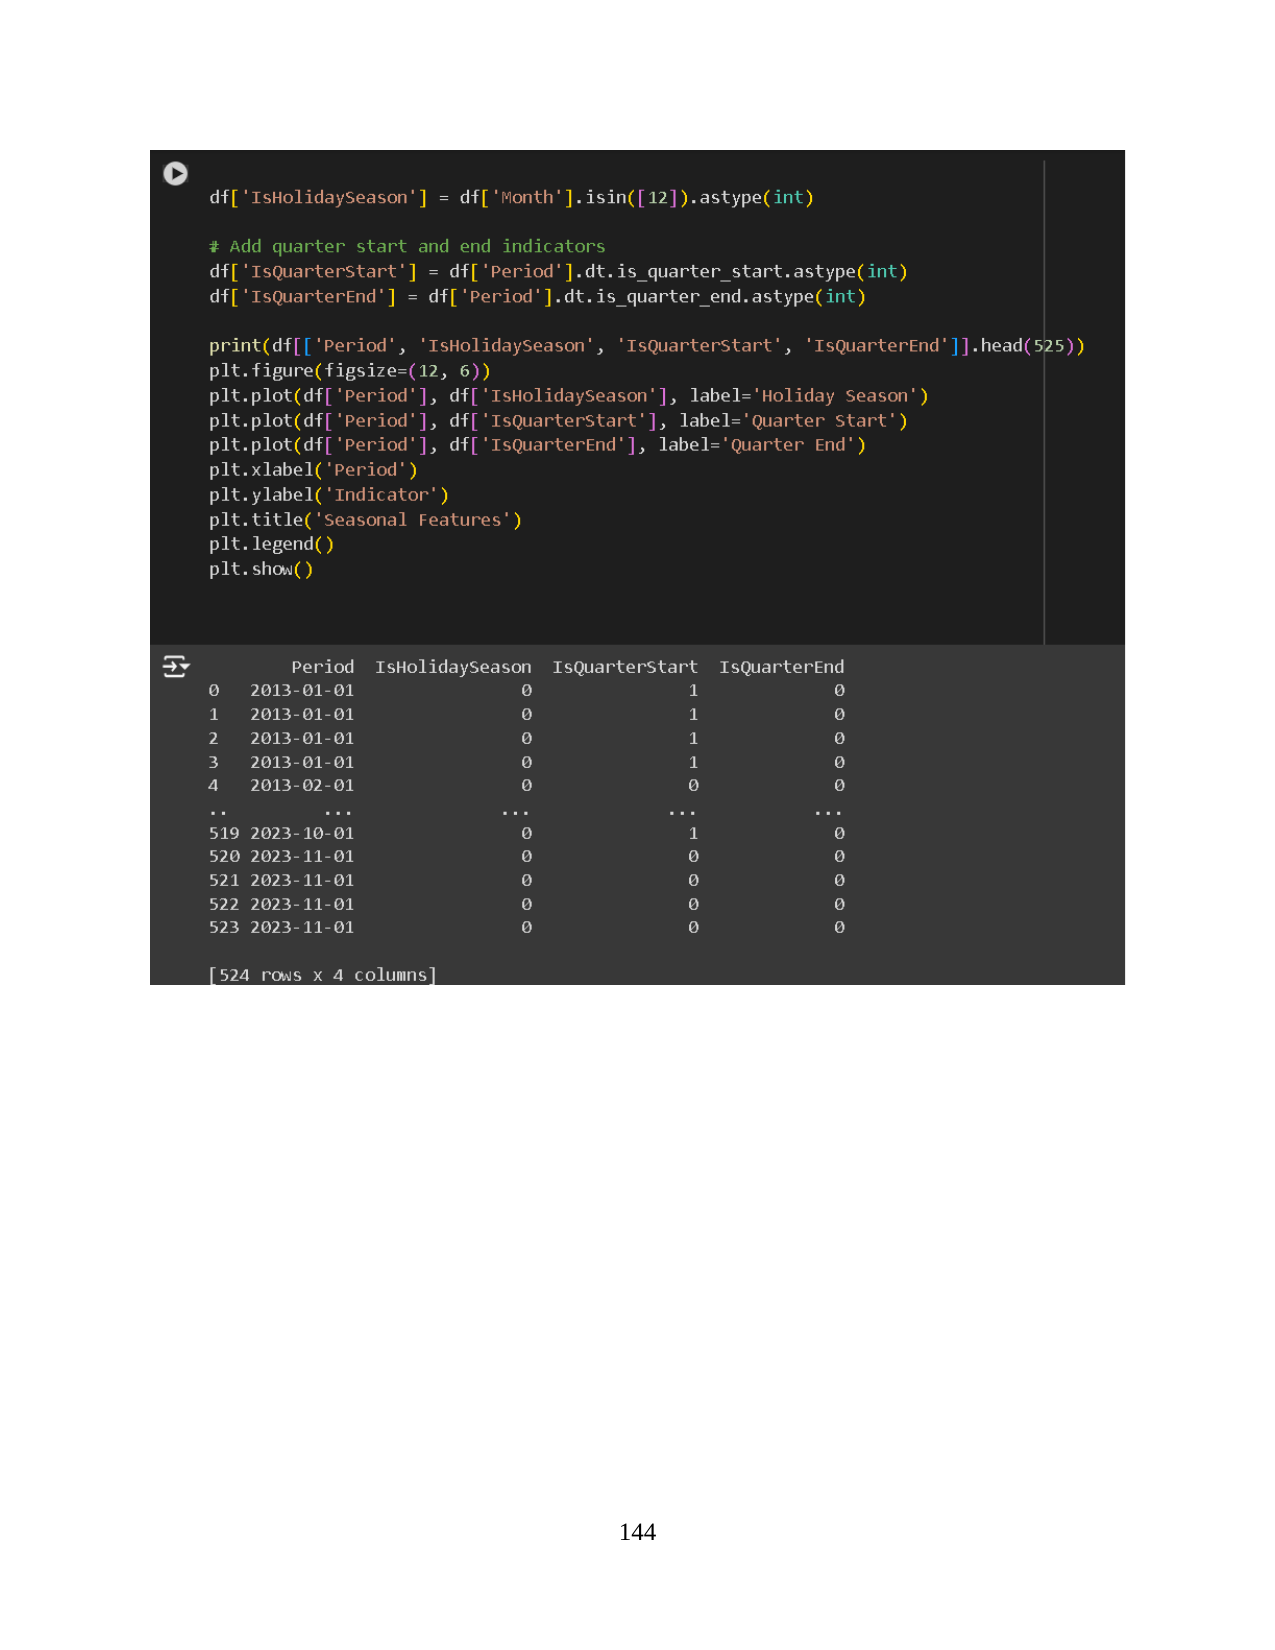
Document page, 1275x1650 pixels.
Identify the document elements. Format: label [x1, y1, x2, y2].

picture [150, 150, 1125, 985]
